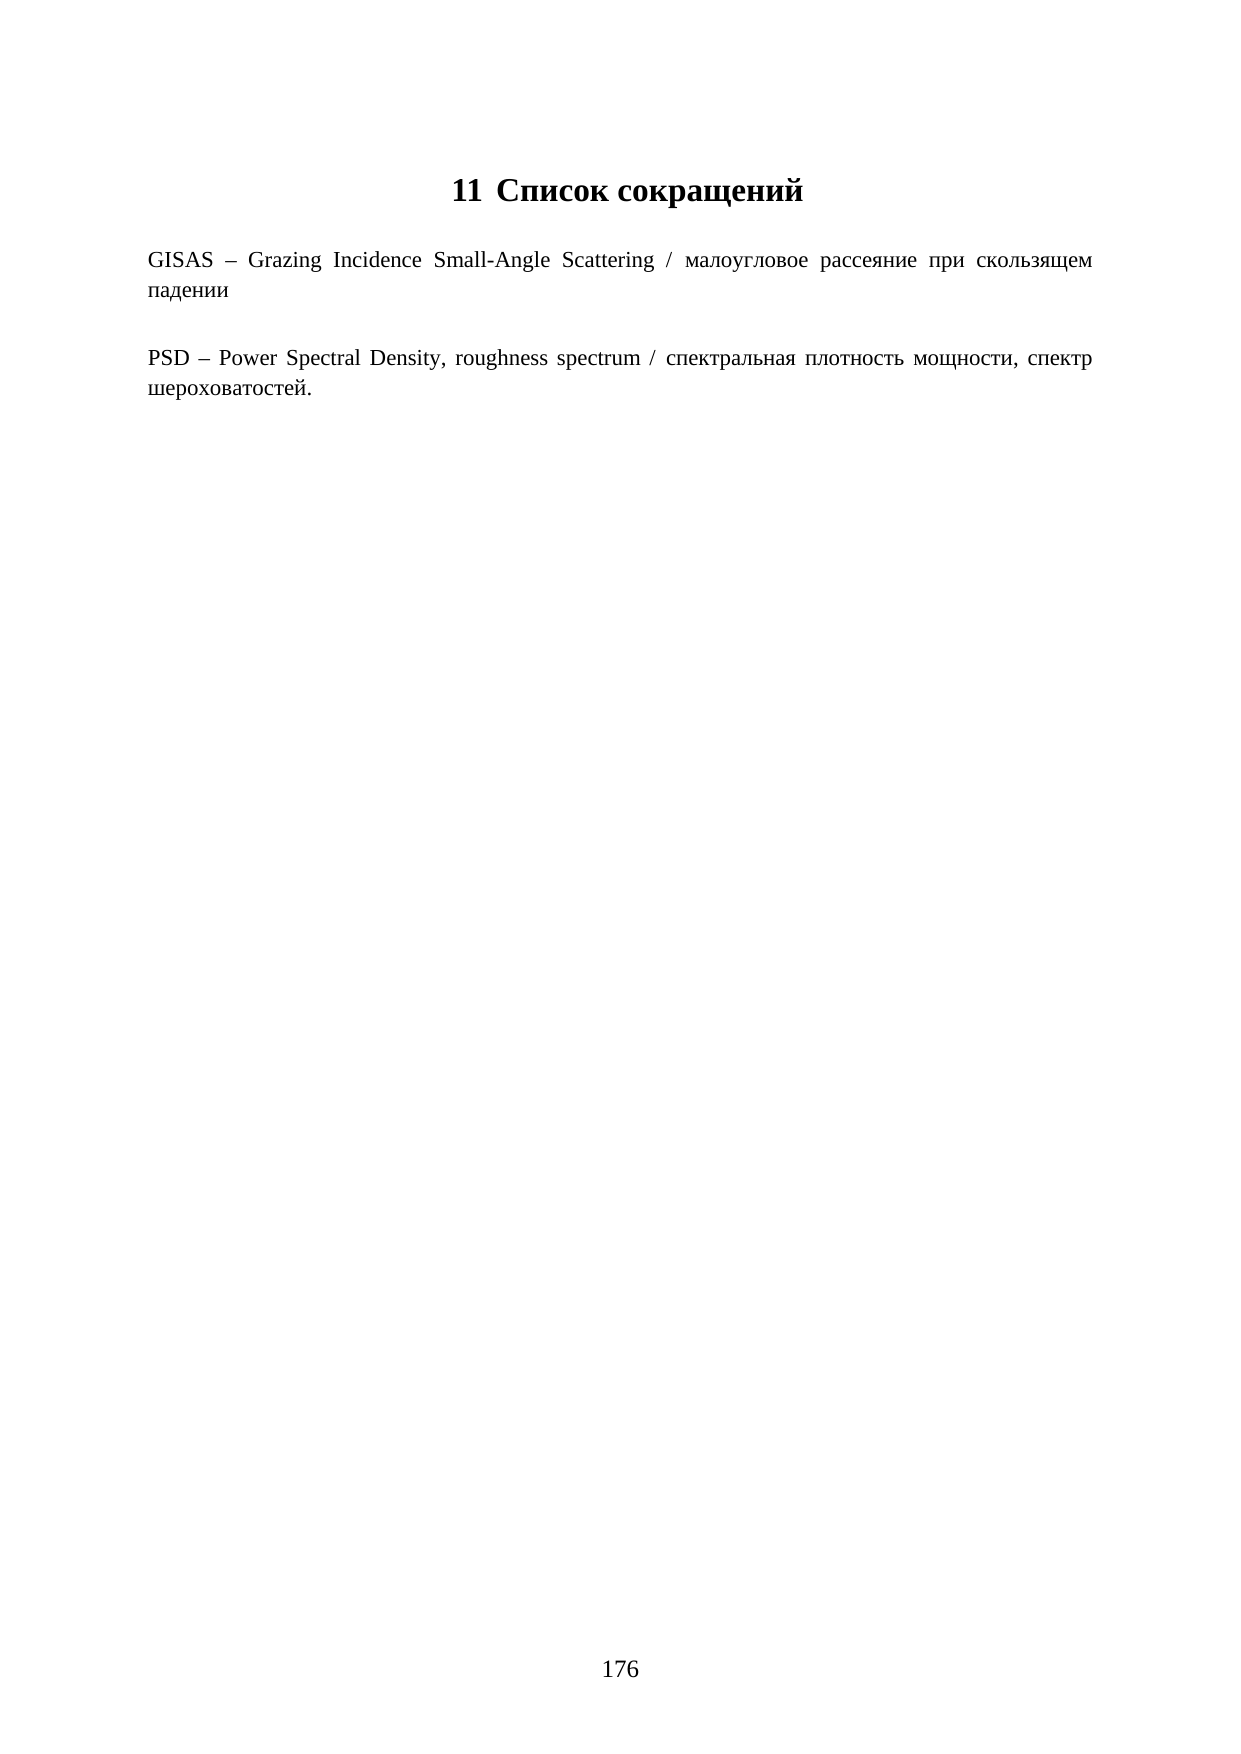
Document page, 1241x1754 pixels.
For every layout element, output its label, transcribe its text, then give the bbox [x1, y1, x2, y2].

subtitle Список сокращений [178, 170, 1093, 209]
text PSD – Power Spectral Density, roughness spectrum / спектральная плотность мощности, спектр шероховатостей. [148, 344, 1093, 401]
text GISAS – Grazing Incidence Small-Angle Scattering / малоугловое рассеяние при скользящем падении [148, 246, 1093, 303]
